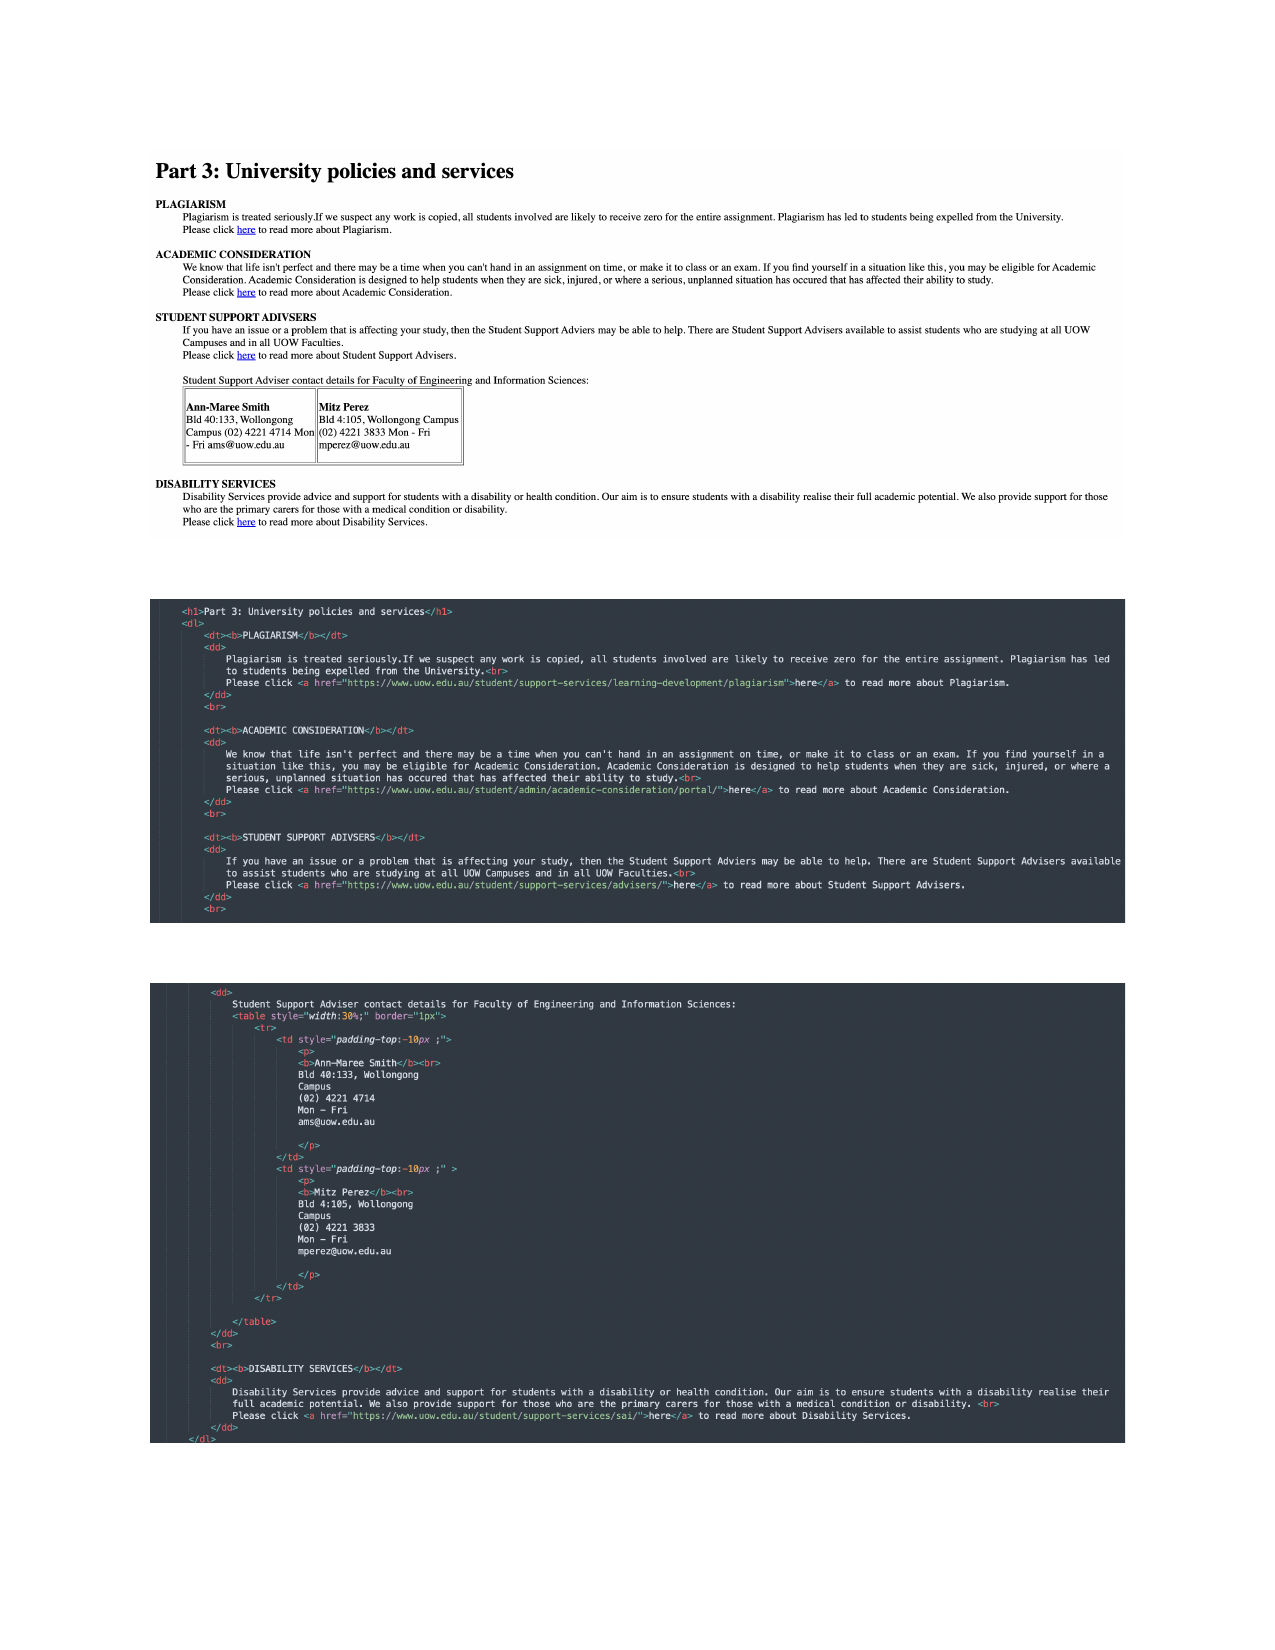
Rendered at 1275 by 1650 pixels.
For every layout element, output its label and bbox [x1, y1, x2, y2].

picture [150, 983, 1125, 1443]
picture [150, 150, 1125, 538]
picture [150, 599, 1125, 923]
